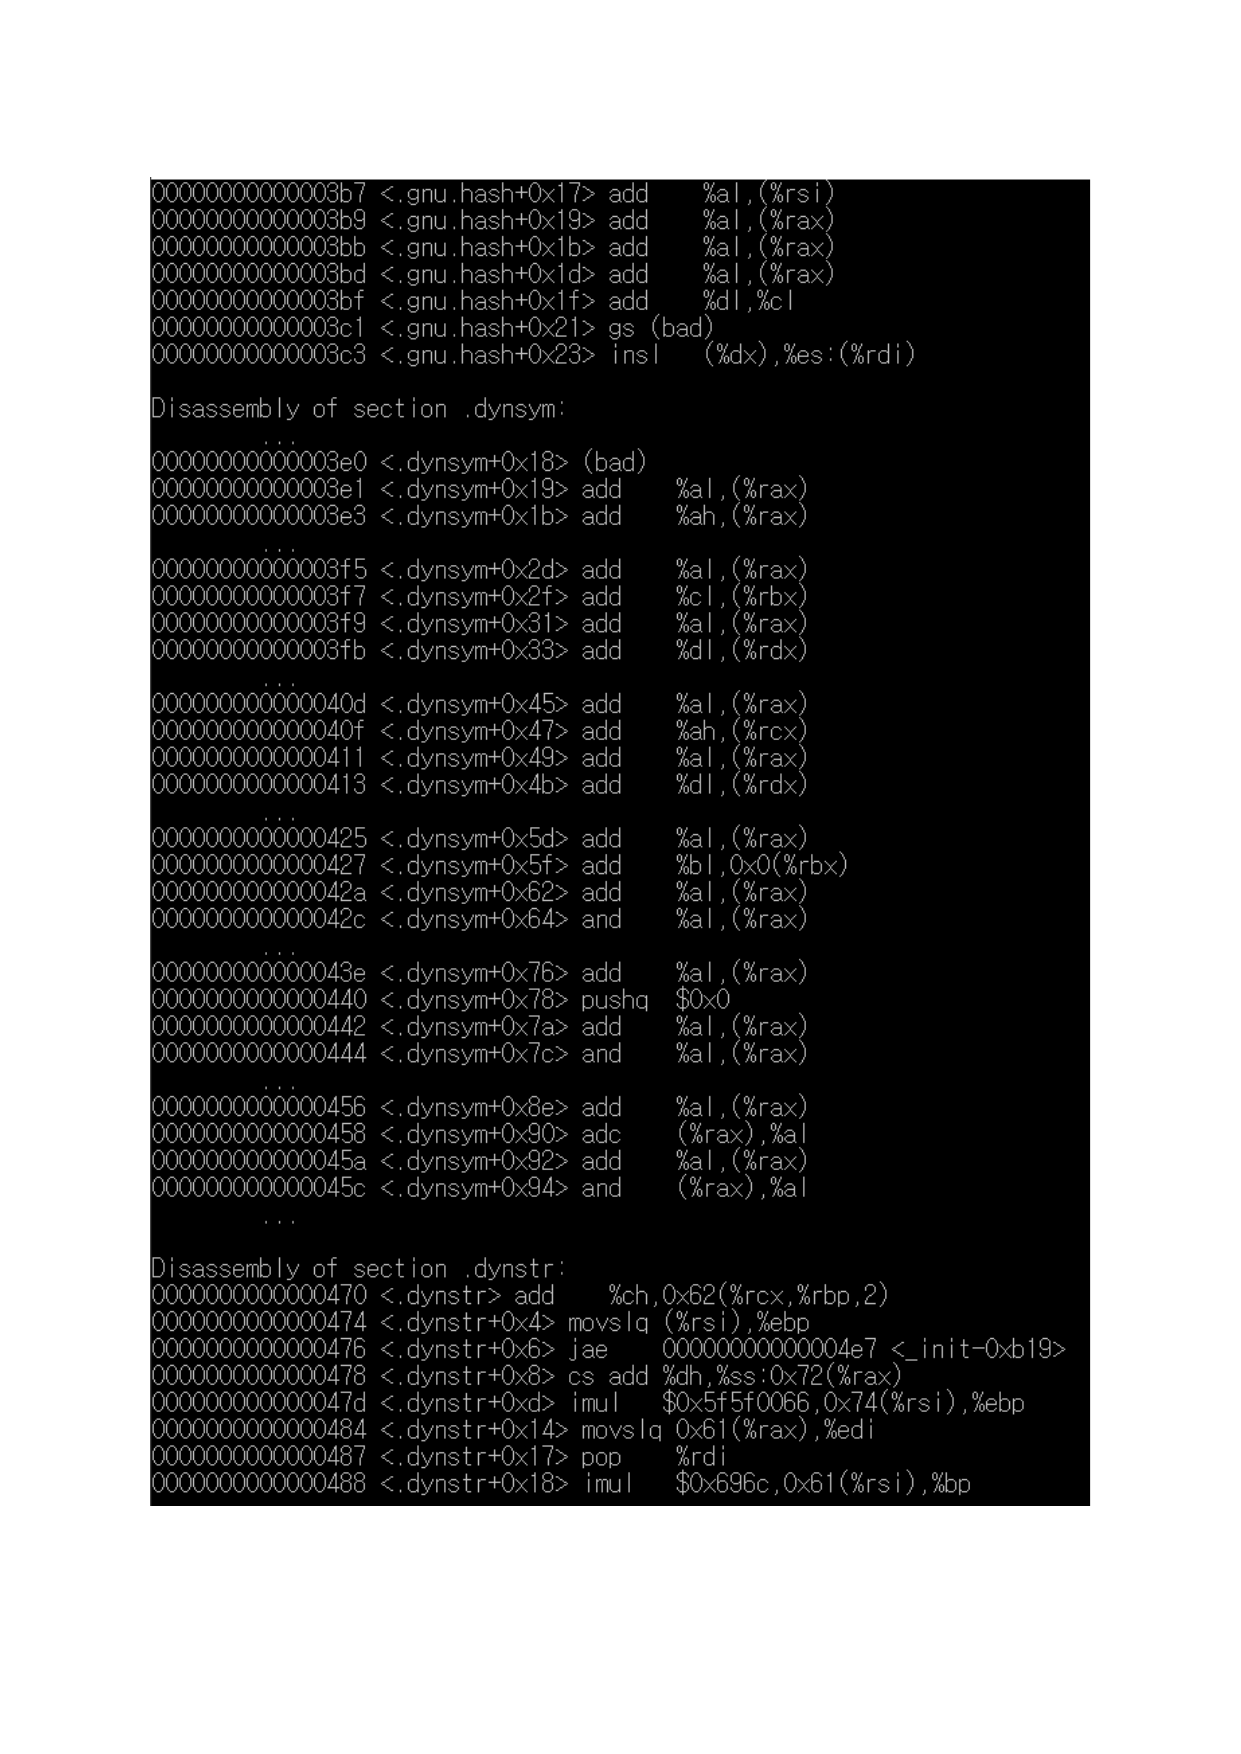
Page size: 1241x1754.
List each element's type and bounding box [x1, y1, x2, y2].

picture [150, 177, 1091, 1506]
